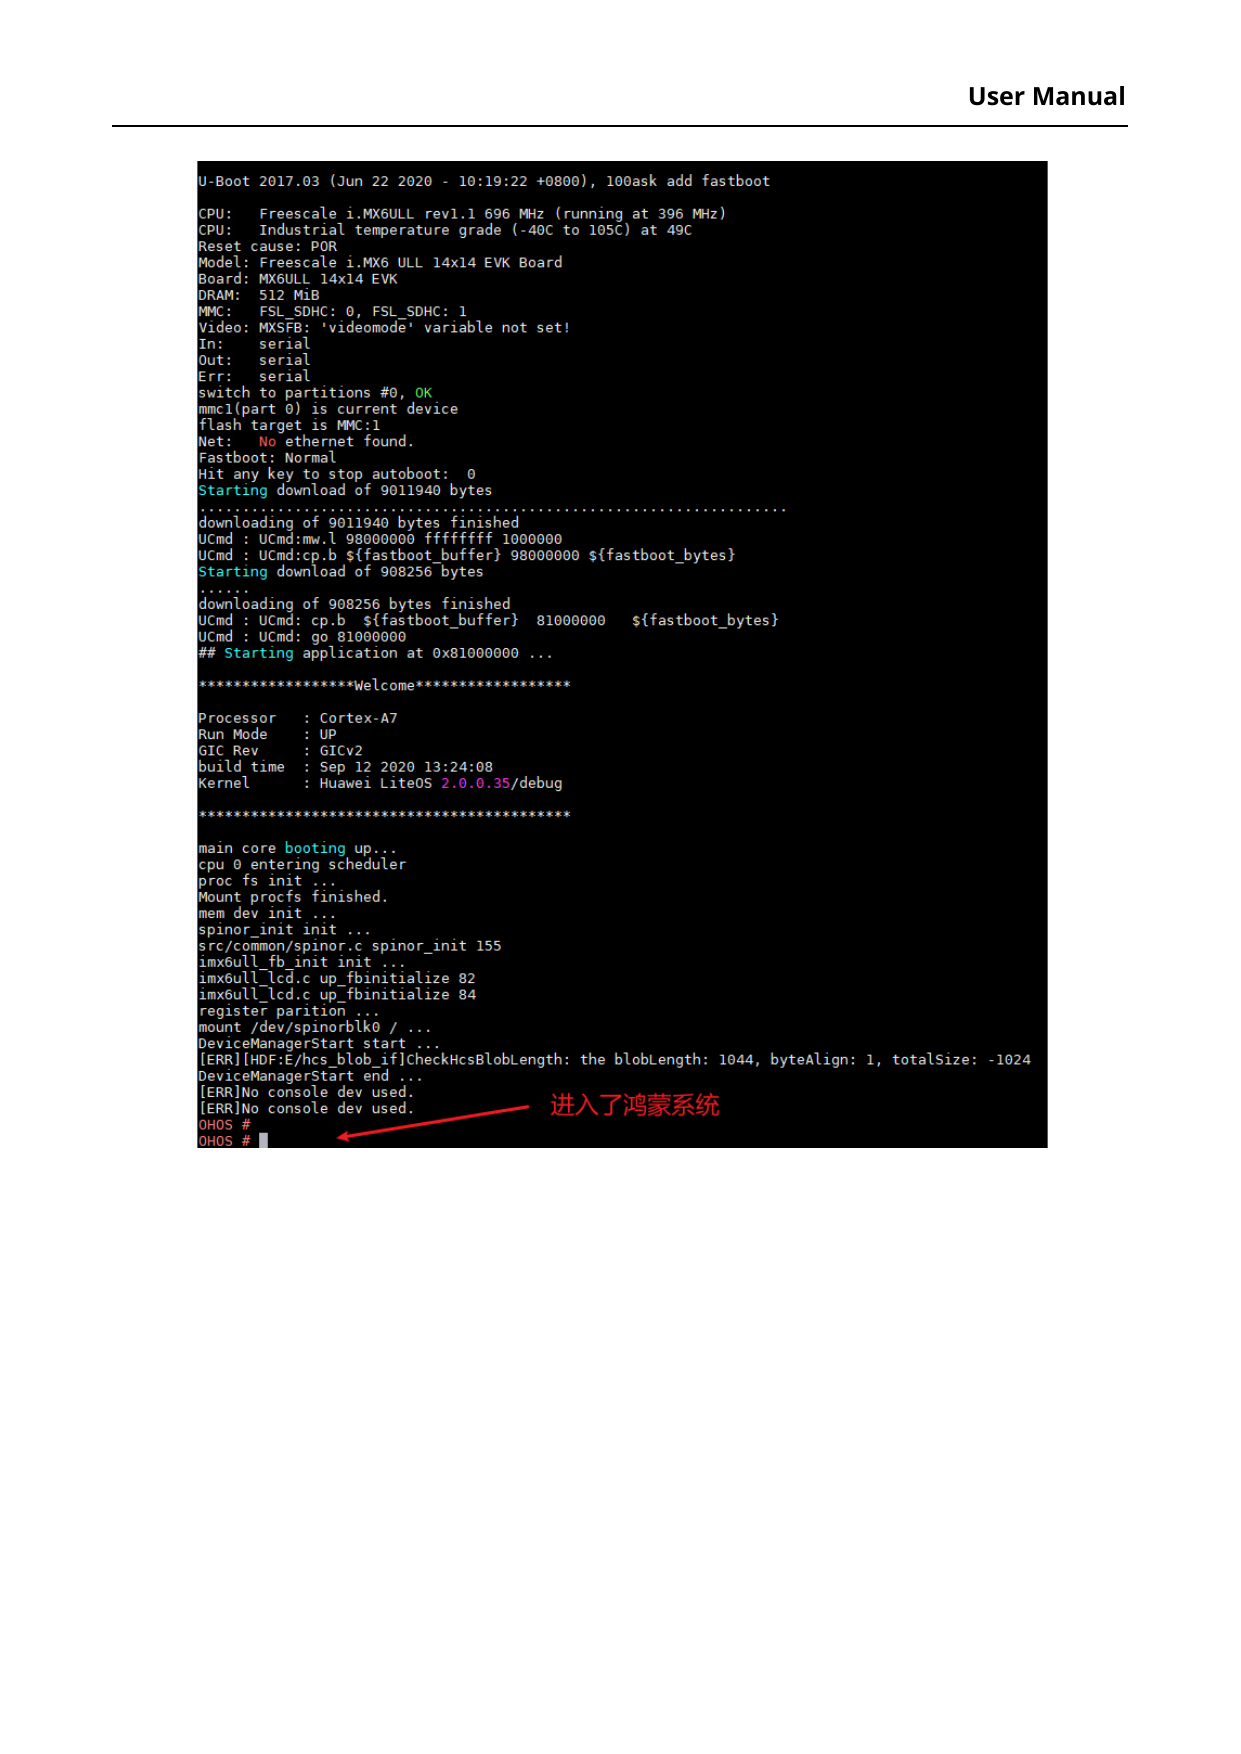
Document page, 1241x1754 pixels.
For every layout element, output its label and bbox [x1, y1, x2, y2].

picture [192, 161, 1048, 1148]
